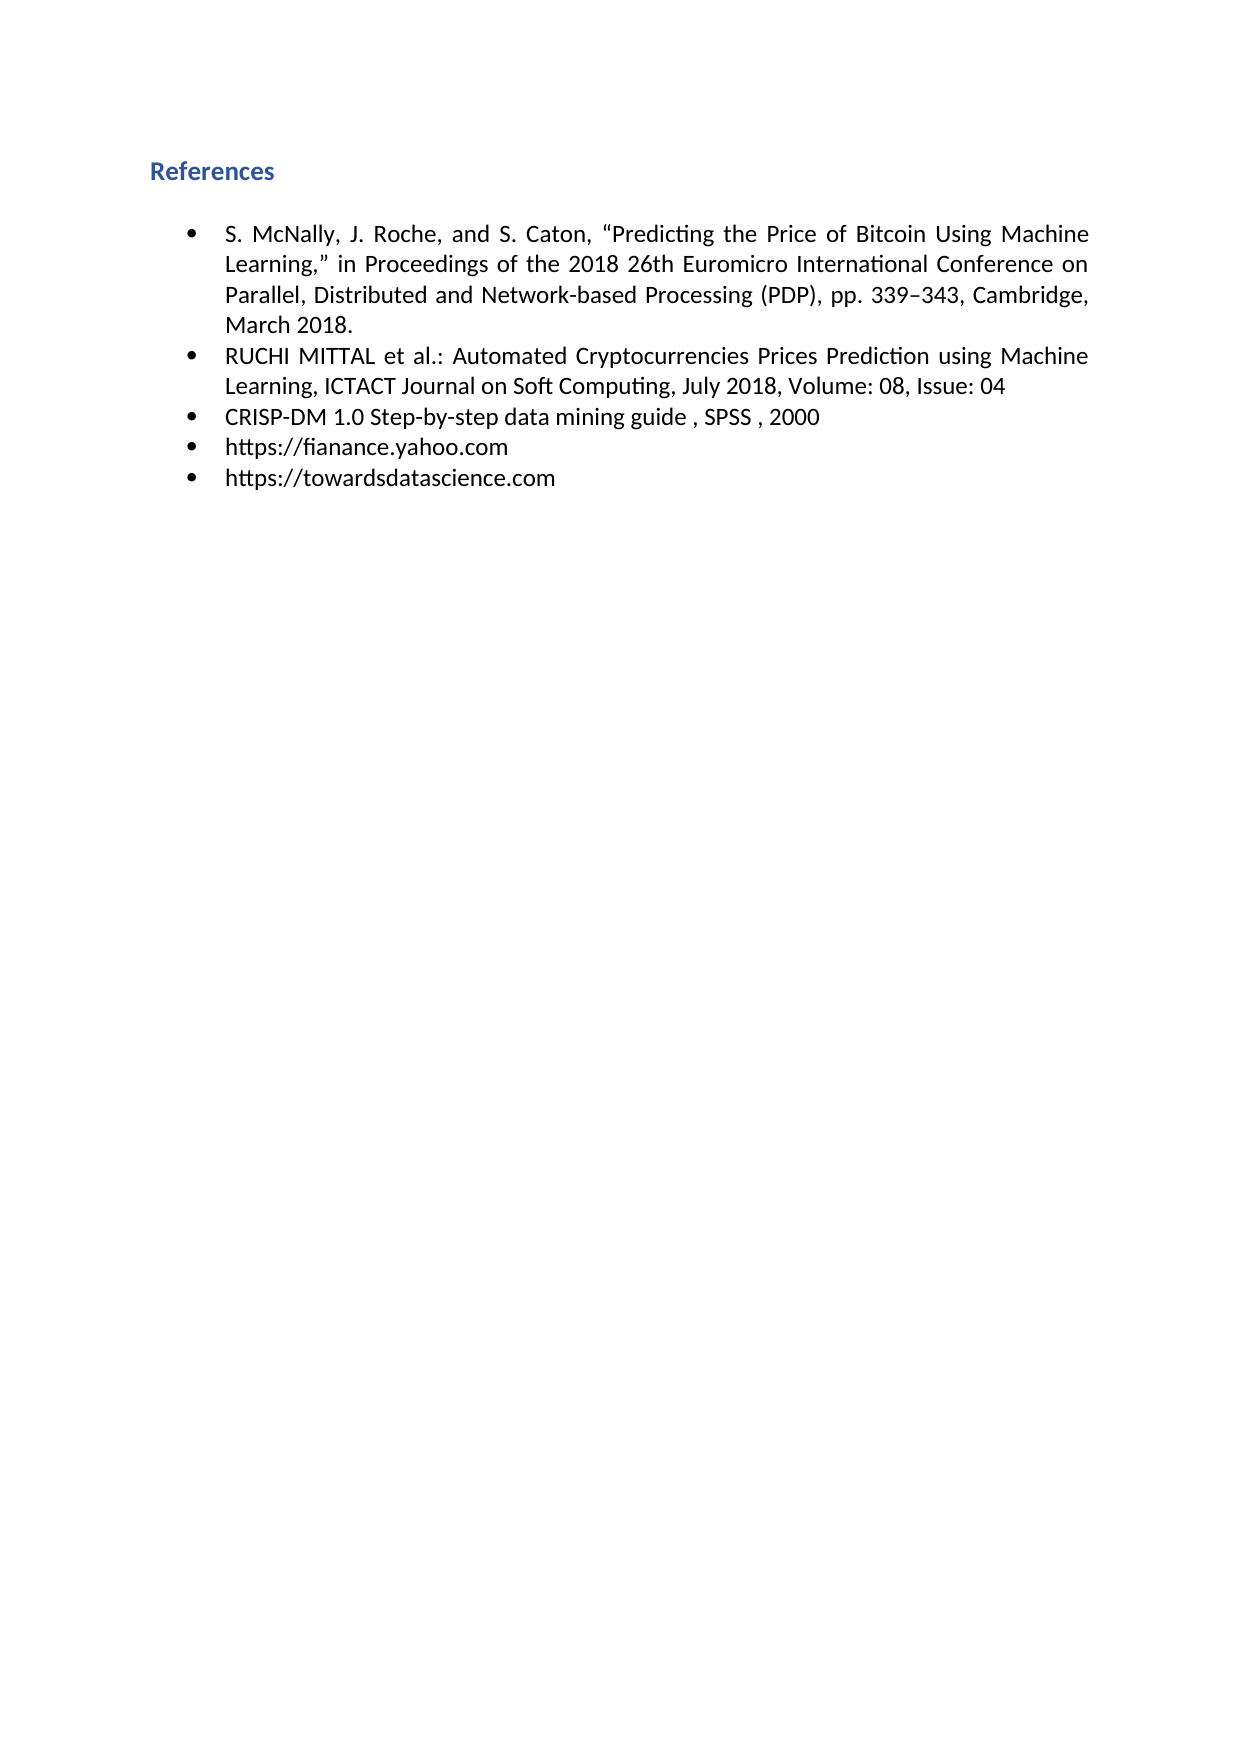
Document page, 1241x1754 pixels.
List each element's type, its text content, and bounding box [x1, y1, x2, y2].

list https://towardsdatascience.com [187, 462, 1090, 492]
list CRISP-DM 1.0 Step-by-step data mining guide , SPSS , 2000 [187, 401, 1090, 431]
list RUCHI MITTAL et al.: Automated Cryptocurrencies Prices Prediction using Machine Learning, ICTACT Journal on Soft Computing, July 2018, Volume: 08, Issue: 04 [187, 340, 1090, 401]
list S. McNally, J. Roche, and S. Caton, “Predicting the Price of Bitcoin Using Machine Learning,” in Proceedings of the 2018 26th Euromicro International Conference on Parallel, Distributed and Network-based Processing (PDP), pp. 339–343, Cambridge, March 2018. [187, 218, 1090, 340]
subtitle References [150, 154, 1090, 187]
list https://fianance.yahoo.com [187, 431, 1090, 462]
